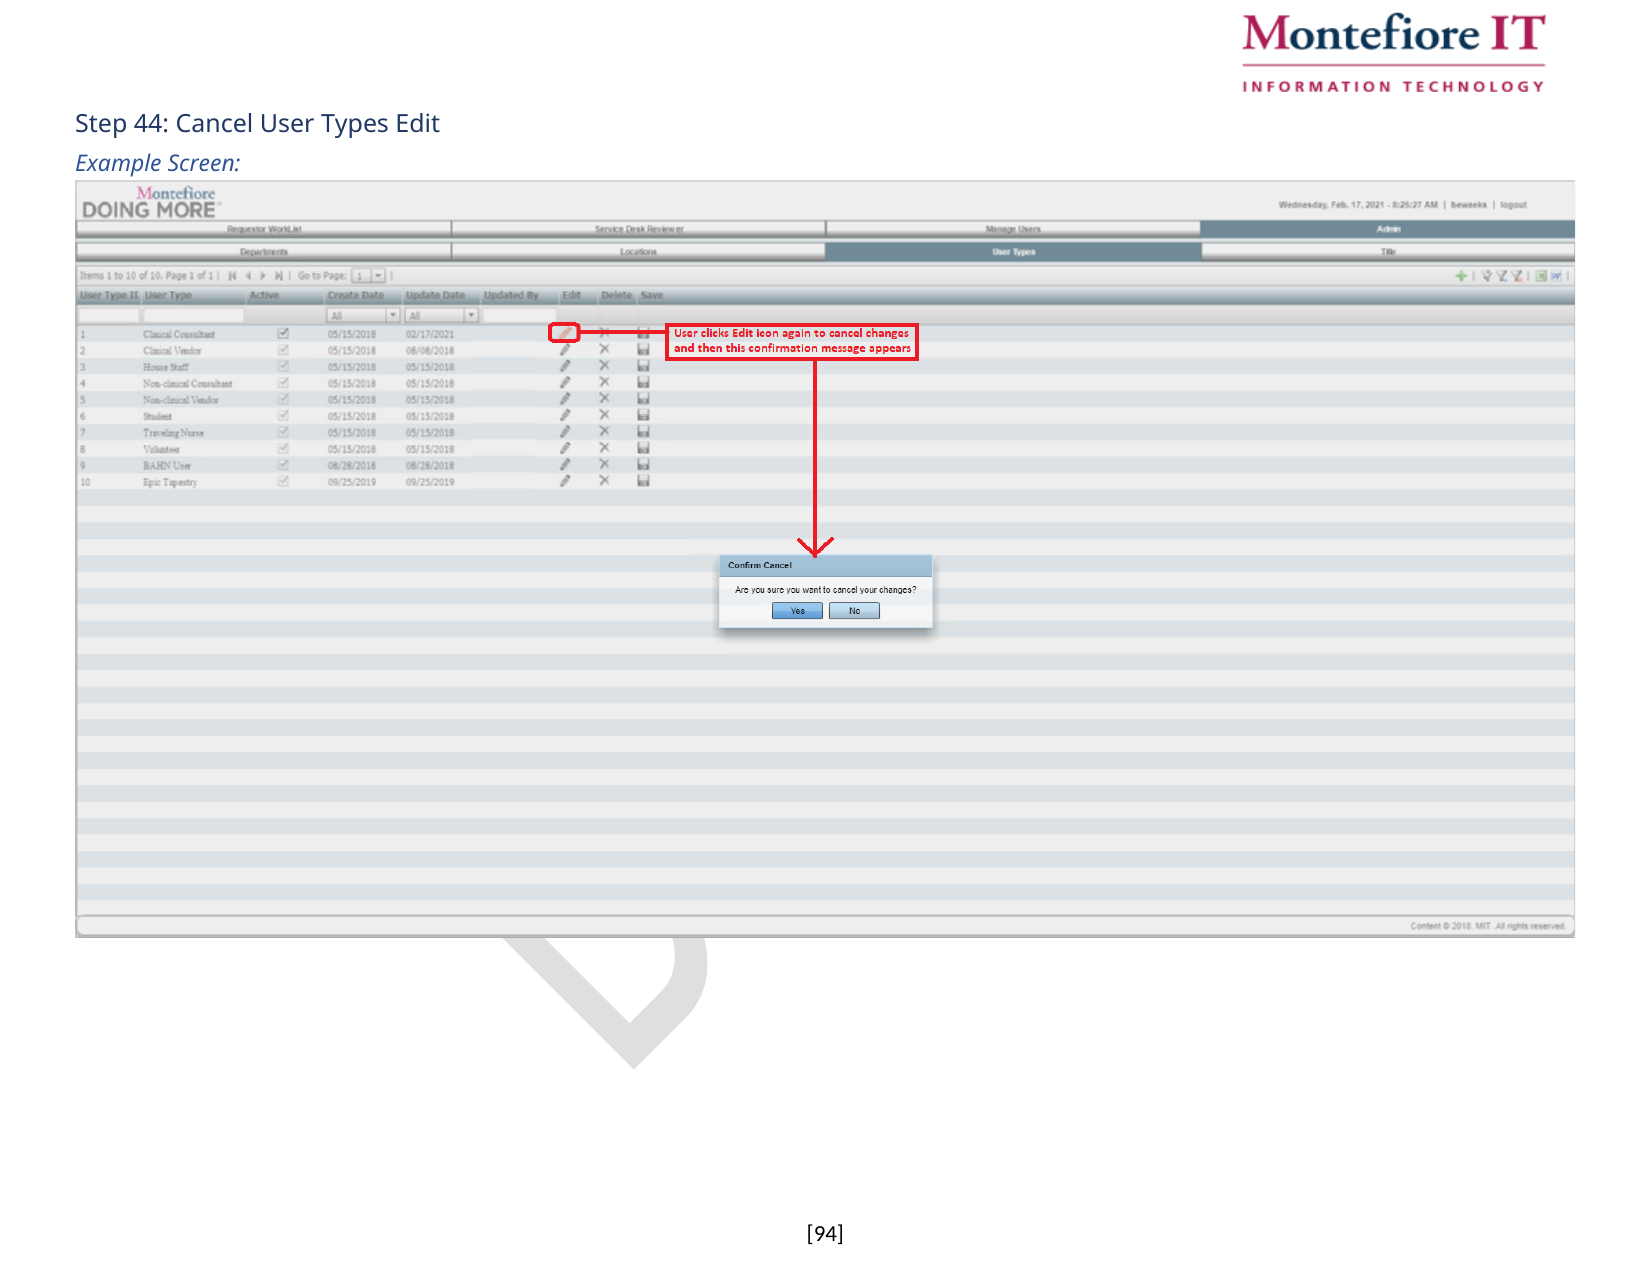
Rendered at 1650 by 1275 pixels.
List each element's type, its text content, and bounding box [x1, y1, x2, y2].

subtitle Step 44: Cancel User Types Edit [75, 106, 1575, 140]
picture [75, 180, 1575, 938]
subtitle Example Screen: [75, 147, 1575, 178]
picture [1214, 0, 1575, 106]
